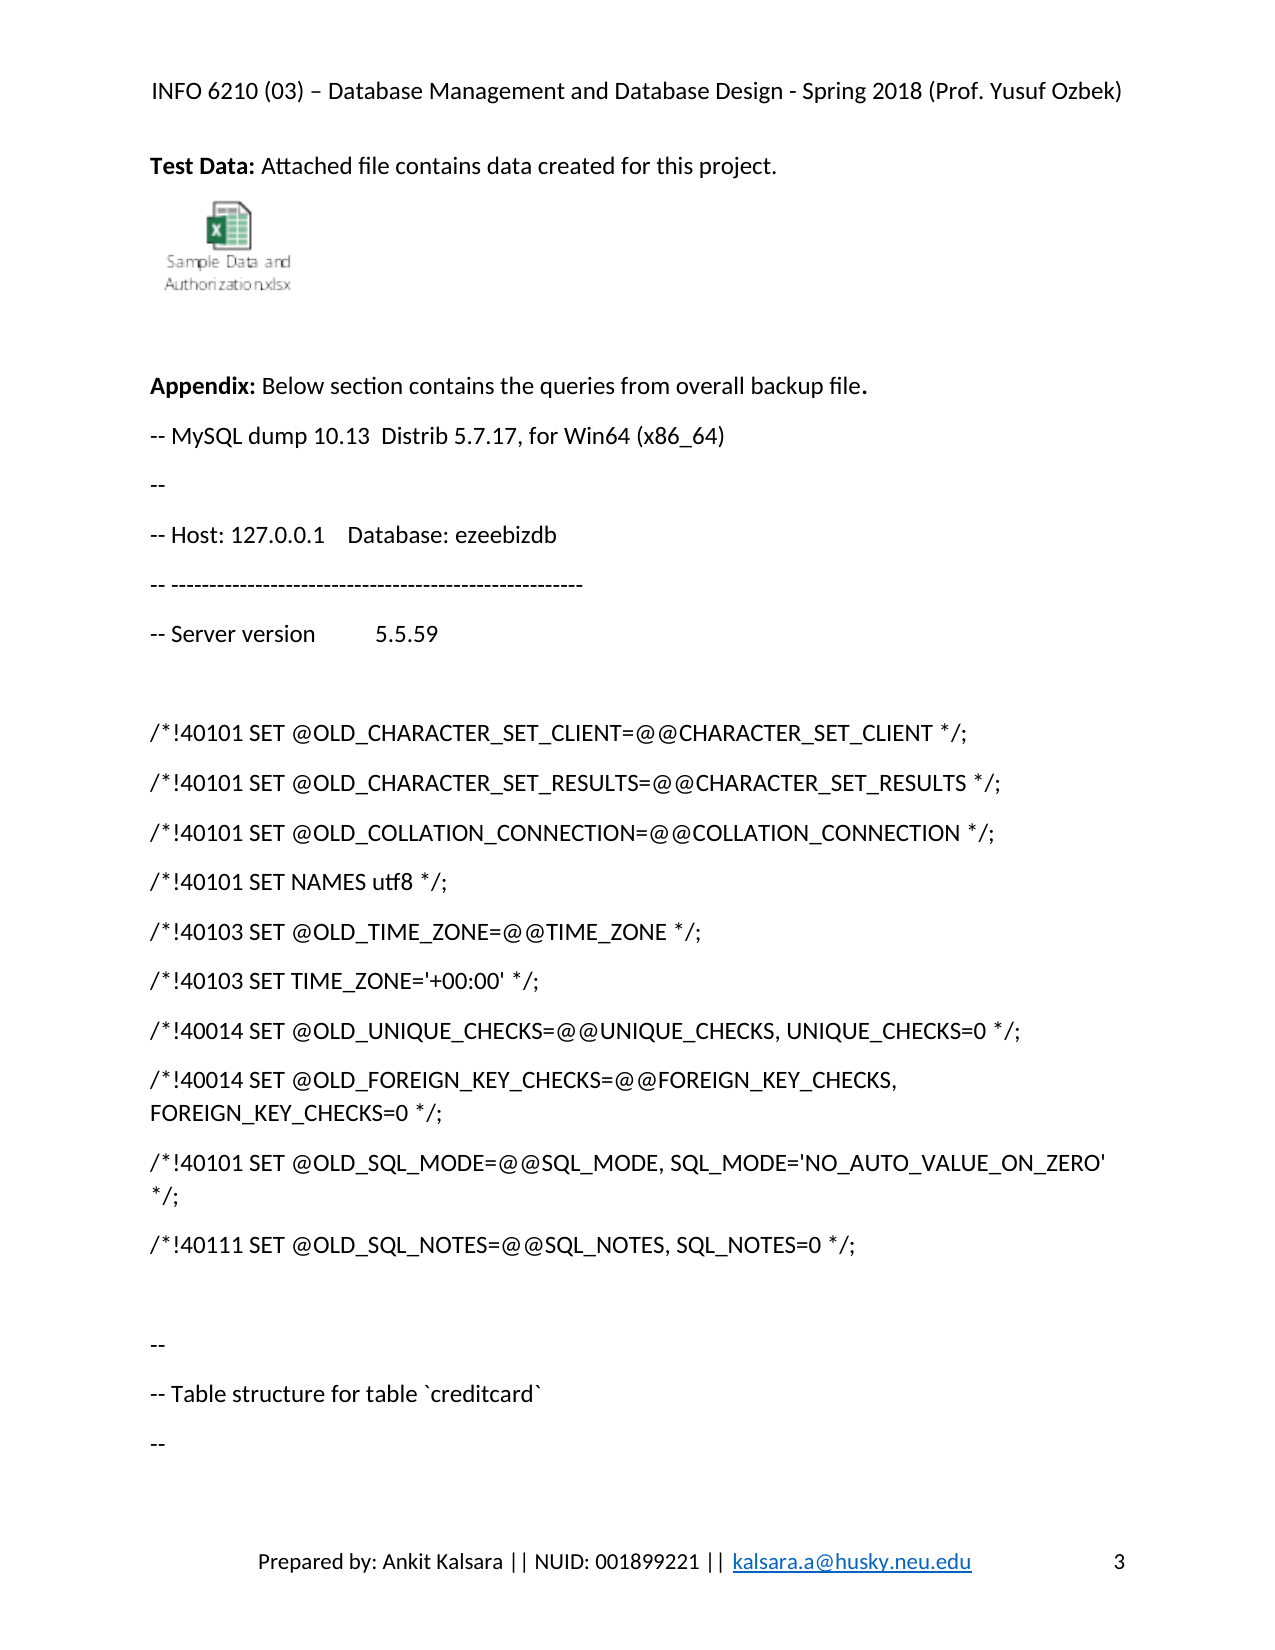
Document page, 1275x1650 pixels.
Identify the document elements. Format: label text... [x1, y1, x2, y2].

text /*!40111 SET @OLD_SQL_NOTES=@@SQL_NOTES, SQL_NOTES=0 */; [150, 1230, 1125, 1260]
text Appendix: Below section contains the queries from overall backup file. [150, 371, 1125, 401]
text /*!40101 SET @OLD_SQL_MODE=@@SQL_MODE, SQL_MODE='NO_AUTO_VALUE_ON_ZERO' */; [150, 1147, 1125, 1211]
text -- Server version 5.5.59 [150, 618, 1125, 649]
text /*!40101 SET @OLD_COLLATION_CONNECTION=@@COLLATION_CONNECTION */; [150, 817, 1125, 847]
text /*!40101 SET @OLD_CHARACTER_SET_CLIENT=@@CHARACTER_SET_CLIENT */; [150, 718, 1125, 748]
text -- ------------------------------------------------------ [150, 569, 1125, 599]
text /*!40103 SET TIME_ZONE='+00:00' */; [150, 966, 1125, 996]
text -- Host: 127.0.0.1 Database: ezeebizdb [150, 519, 1125, 550]
text -- [150, 1329, 1125, 1359]
text -- [150, 470, 1125, 500]
text Test Data: Attached file contains data created for this project. [150, 150, 1125, 181]
text /*!40101 SET NAMES utf8 */; [150, 866, 1125, 897]
text -- MySQL dump 10.13 Distrib 5.7.17, for Win64 (x86_64) [150, 420, 1125, 451]
text -- Table structure for table `creditcard` [150, 1378, 1125, 1409]
text -- [150, 1428, 1125, 1458]
text /*!40103 SET @OLD_TIME_ZONE=@@TIME_ZONE */; [150, 916, 1125, 946]
text /*!40014 SET @OLD_UNIQUE_CHECKS=@@UNIQUE_CHECKS, UNIQUE_CHECKS=0 */; [150, 1015, 1125, 1046]
text /*!40014 SET @OLD_FOREIGN_KEY_CHECKS=@@FOREIGN_KEY_CHECKS, FOREIGN_KEY_CHECKS=0 */; [150, 1065, 1125, 1128]
text /*!40101 SET @OLD_CHARACTER_SET_RESULTS=@@CHARACTER_SET_RESULTS */; [150, 767, 1125, 798]
